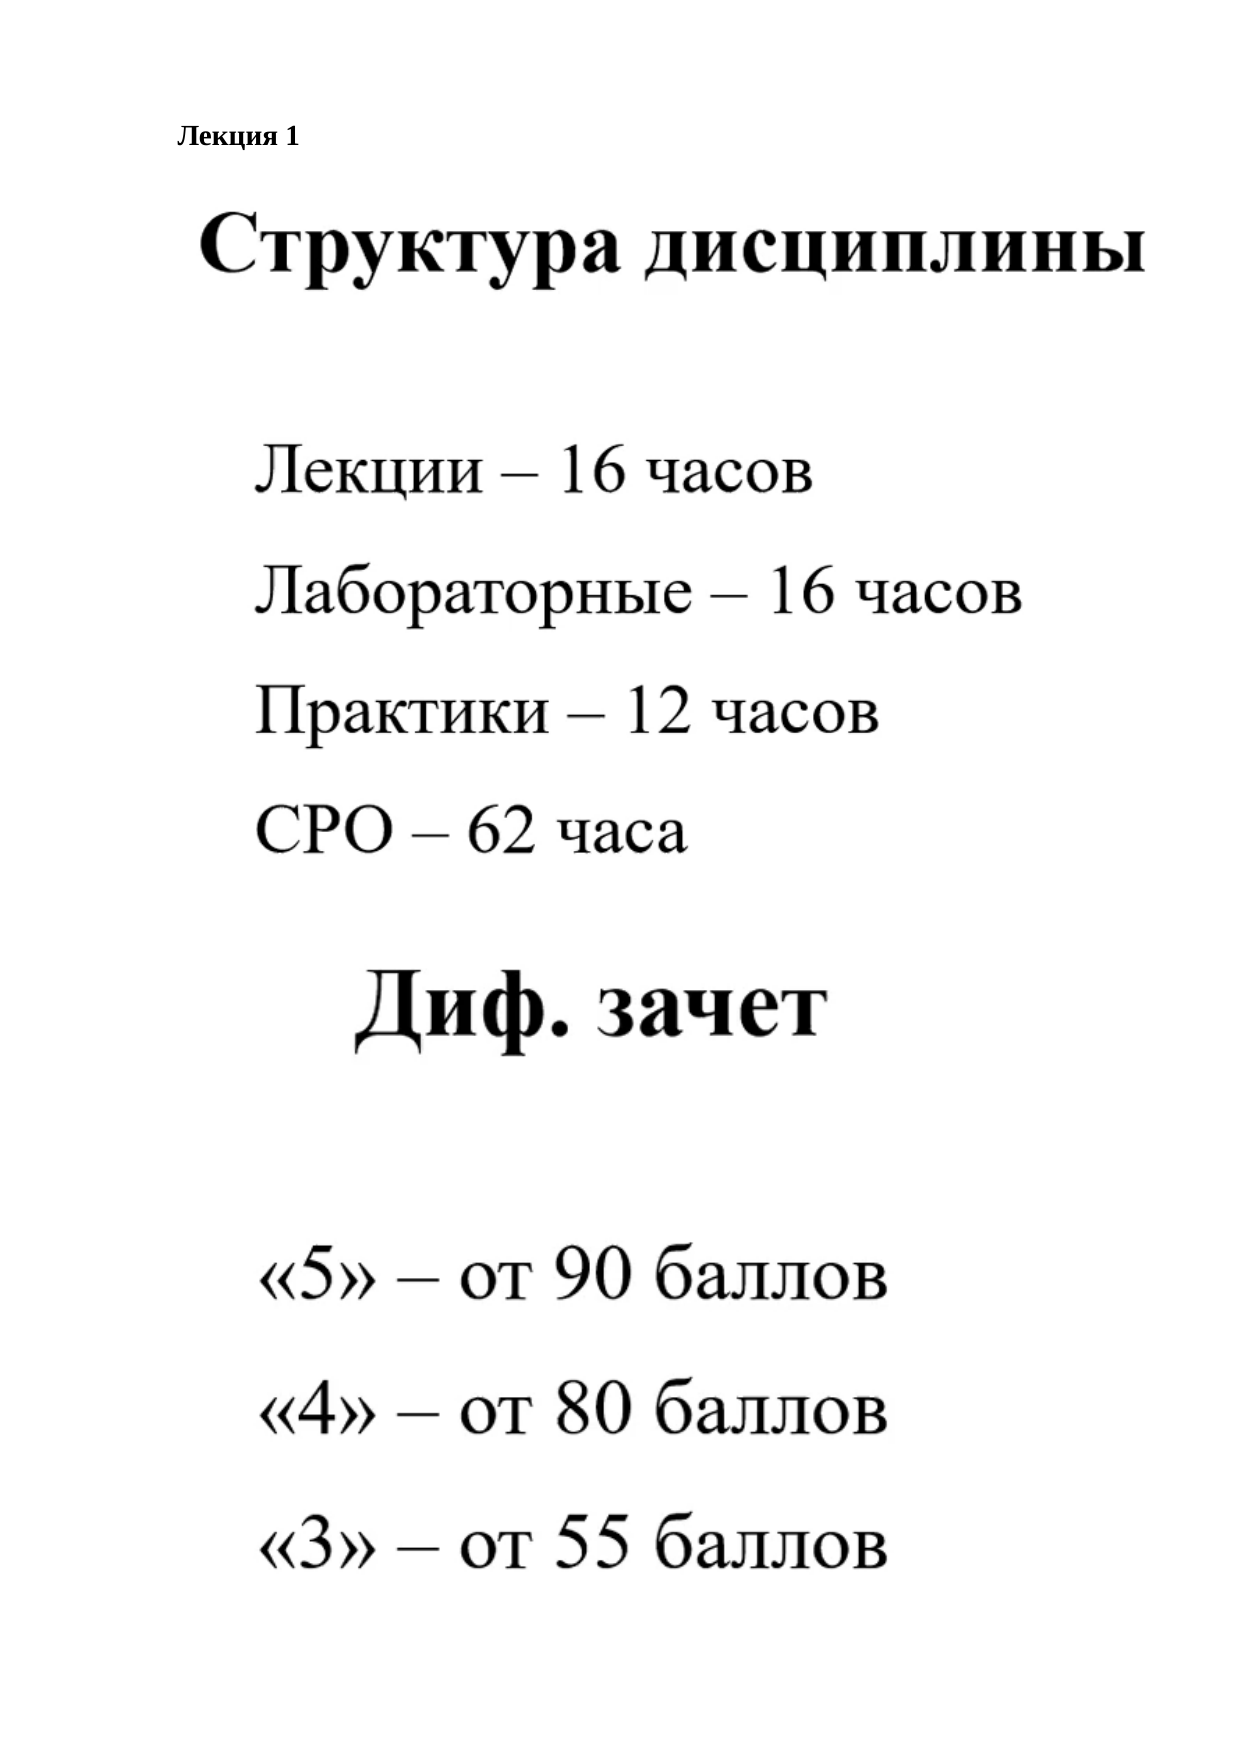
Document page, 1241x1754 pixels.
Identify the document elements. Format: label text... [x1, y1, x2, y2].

text Лекция 1 [177, 118, 1152, 152]
picture [177, 917, 945, 1620]
picture [177, 173, 1152, 896]
